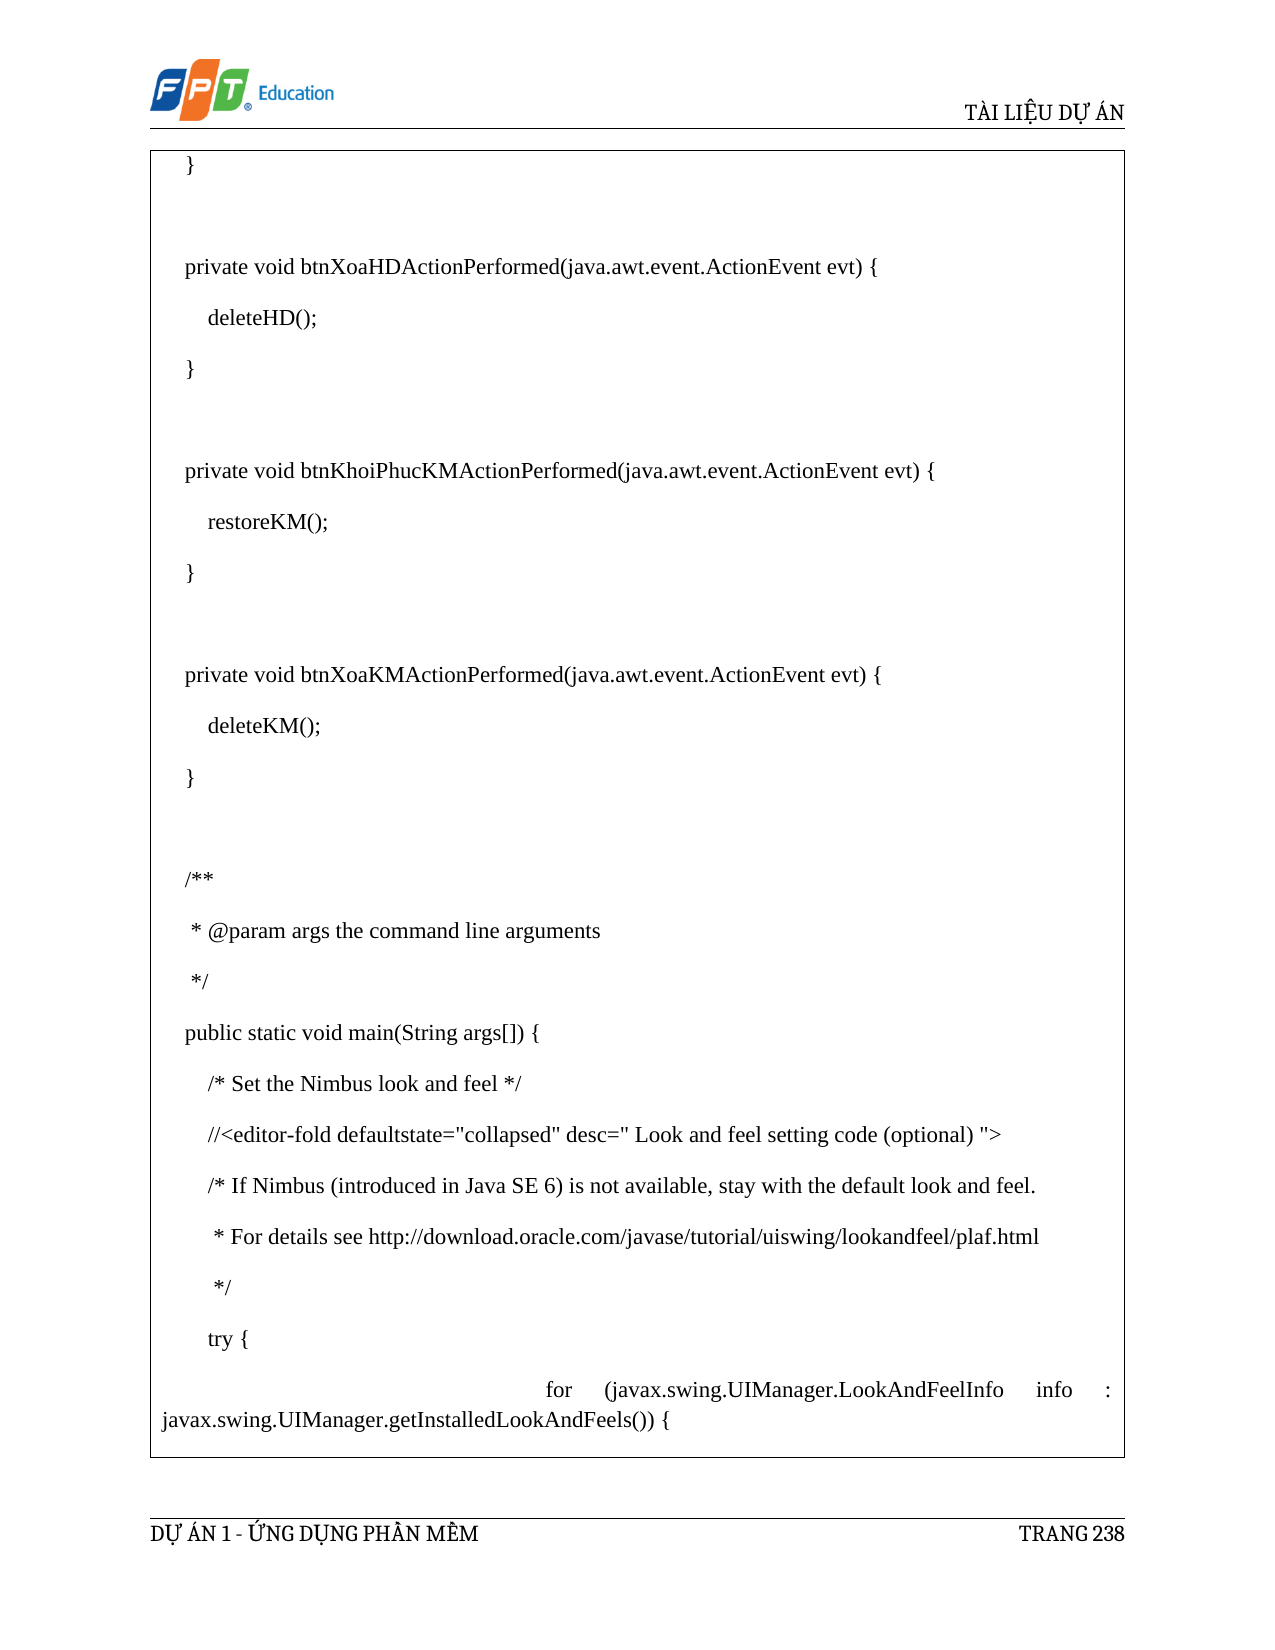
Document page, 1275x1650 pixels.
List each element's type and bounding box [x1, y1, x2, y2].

picture [150, 59, 336, 121]
table_header [151, 151, 1124, 1457]
